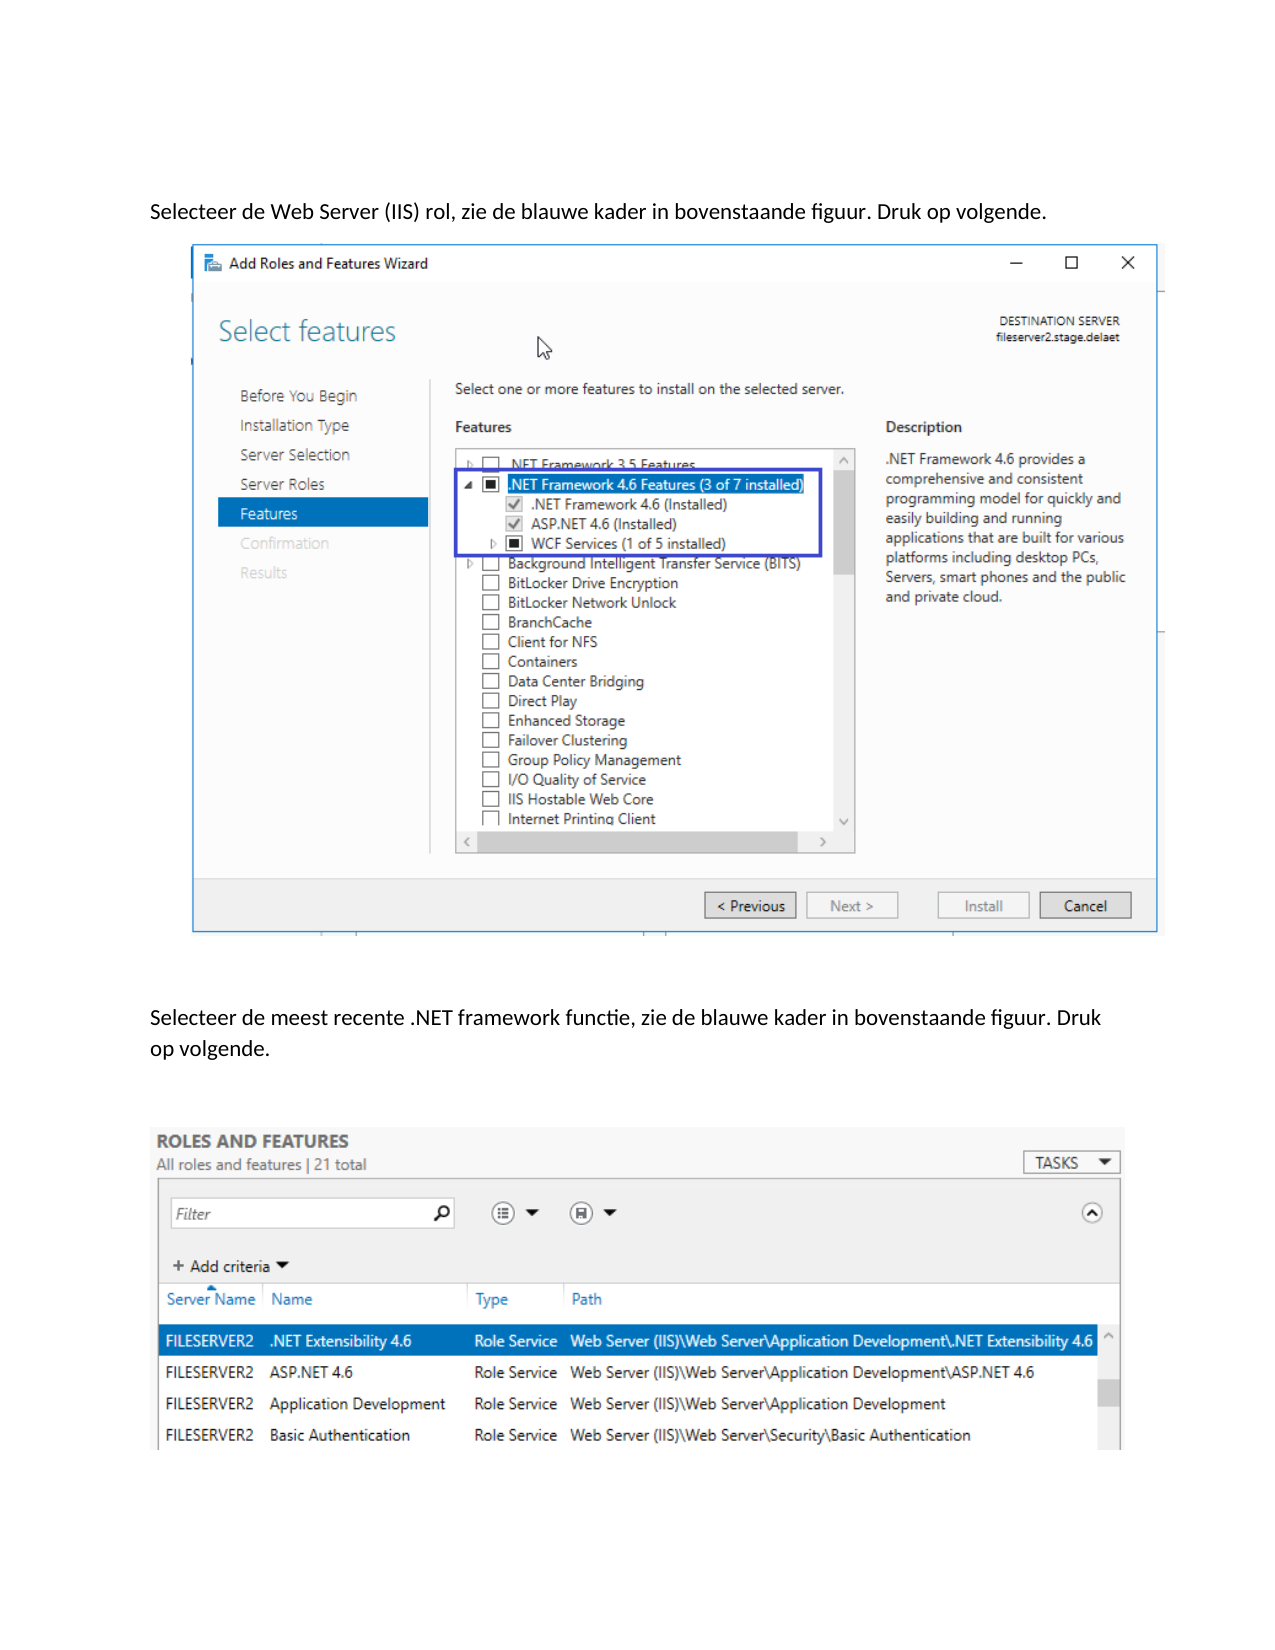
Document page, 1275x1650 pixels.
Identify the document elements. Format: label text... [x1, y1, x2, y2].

text Selecteer de meest recente .NET framework functie, zie de blauwe kader in bovenstaande figuur. Druk op volgende. [150, 1003, 1125, 1062]
picture [150, 1127, 1125, 1450]
picture [190, 243, 1165, 936]
text Selecteer de Web Server (IIS) rol, zie de blauwe kader in bovenstaande figuur. Druk op volgende. [150, 197, 1125, 225]
